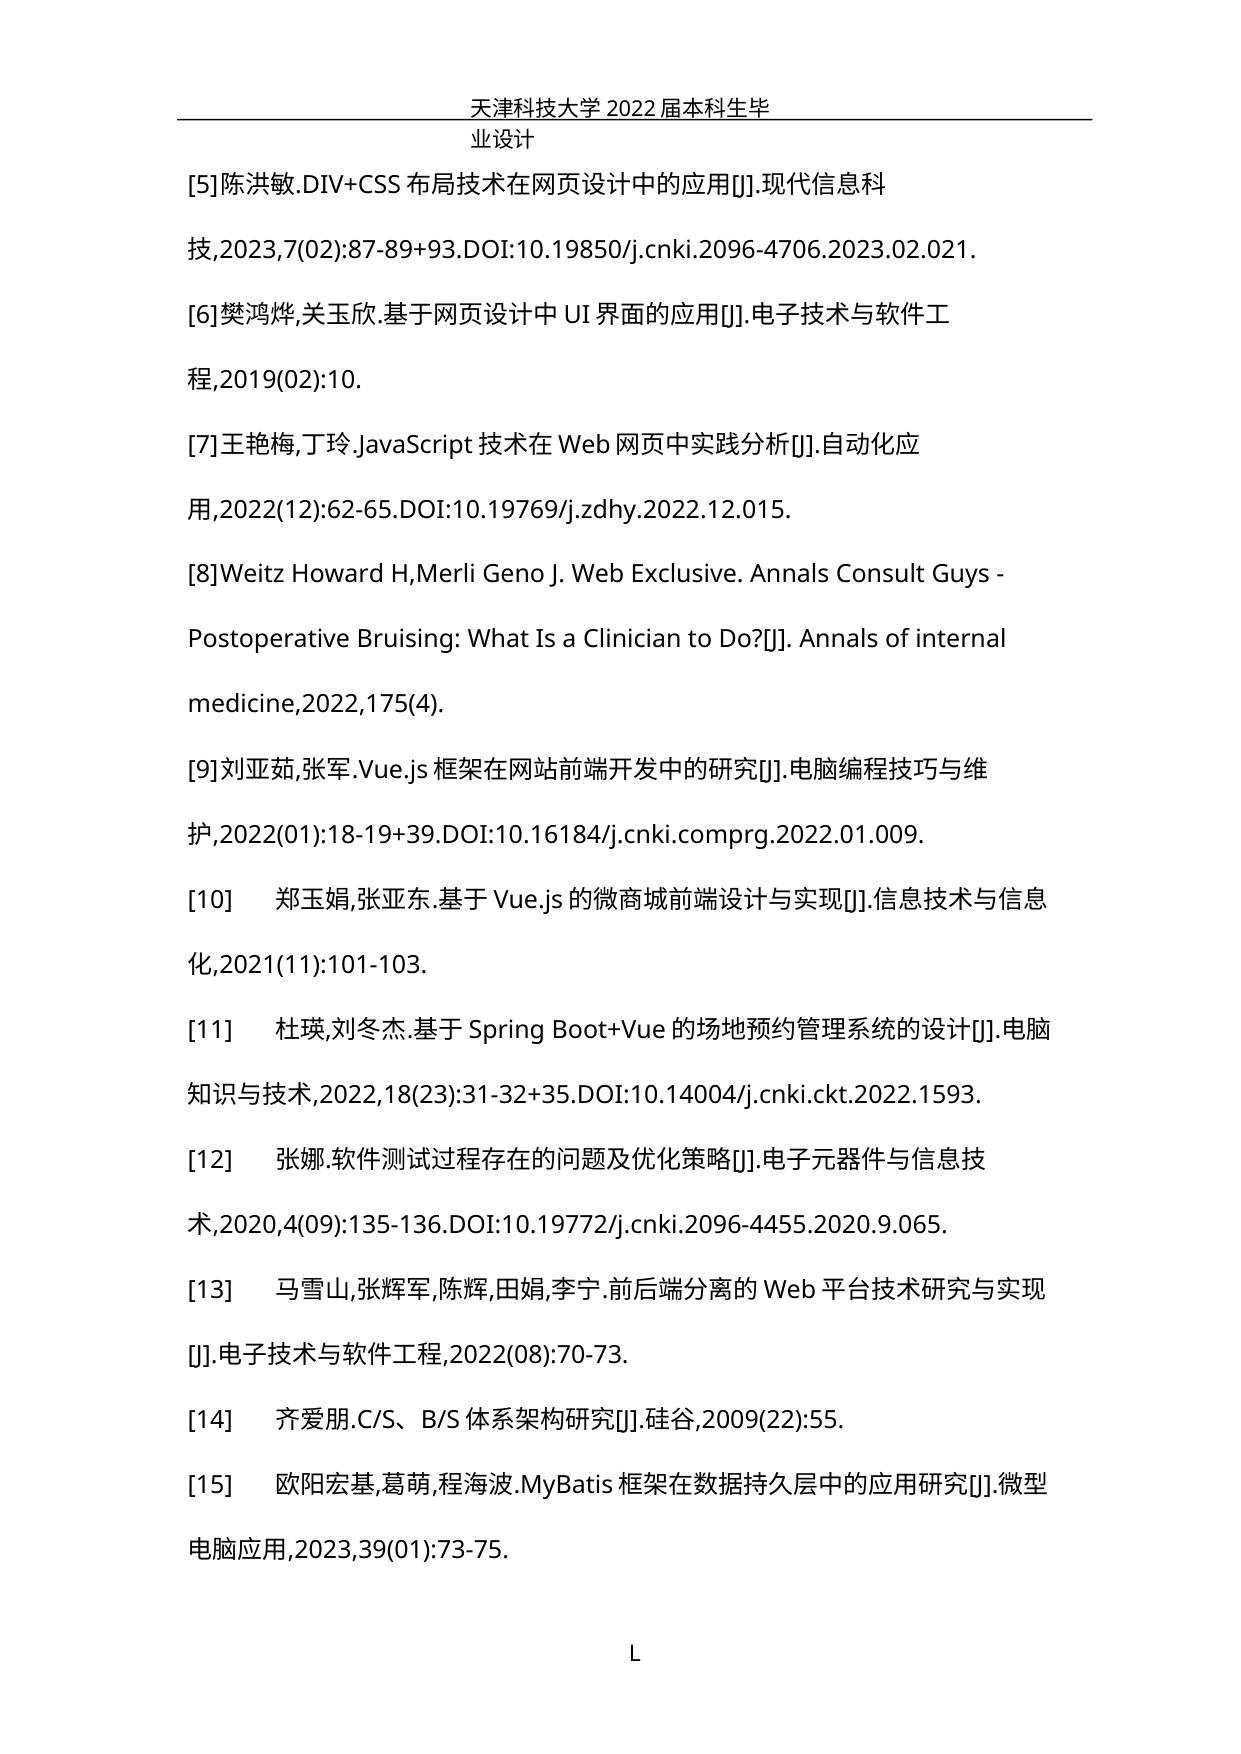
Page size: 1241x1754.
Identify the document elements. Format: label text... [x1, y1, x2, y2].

list 欧阳宏基,葛萌,程海波.MyBatis框架在数据持久层中的应用研究[J].微型电脑应用,2023,39(01):73-75. [187, 1450, 1053, 1580]
list 张娜.软件测试过程存在的问题及优化策略[J].电子元器件与信息技术,2020,4(09):135-136.DOI:10.19772/j.cnki.2096-4455.2020.9.065. [187, 1125, 1053, 1255]
list 郑玉娟,张亚东.基于Vue.js的微商城前端设计与实现[J].信息技术与信息化,2021(11):101-103. [187, 865, 1053, 995]
list 杜瑛,刘冬杰.基于Spring Boot+Vue的场地预约管理系统的设计[J].电脑知识与技术,2022,18(23):31-32+35.DOI:10.14004/j.cnki.ckt.2022.1593. [187, 995, 1053, 1125]
list 陈洪敏.DIV+CSS布局技术在网页设计中的应用[J].现代信息科技,2023,7(02):87-89+93.DOI:10.19850/j.cnki.2096-4706.2023.02.021. [187, 150, 1053, 280]
list 马雪山,张辉军,陈辉,田娟,李宁.前后端分离的Web平台技术研究与实现[J].电子技术与软件工程,2022(08):70-73. [187, 1255, 1053, 1385]
list Weitz Howard H,Merli Geno J. Web Exclusive. Annals Consult Guys - Postoperative Bruising: What Is a Clinician to Do?[J]. Annals of internal medicine,2022,175(4). [187, 540, 1053, 735]
list 王艳梅,丁玲.JavaScript技术在Web网页中实践分析[J].自动化应用,2022(12):62-65.DOI:10.19769/j.zdhy.2022.12.015. [187, 410, 1053, 540]
list 齐爱朋.C/S、B/S体系架构研究[J].硅谷,2009(22):55. [187, 1385, 1053, 1450]
list 刘亚茹,张军.Vue.js框架在网站前端开发中的研究[J].电脑编程技巧与维护,2022(01):18-19+39.DOI:10.16184/j.cnki.comprg.2022.01.009. [187, 735, 1053, 865]
list 樊鸿烨,关玉欣.基于网页设计中UI界面的应用[J].电子技术与软件工程,2019(02):10. [187, 280, 1053, 410]
